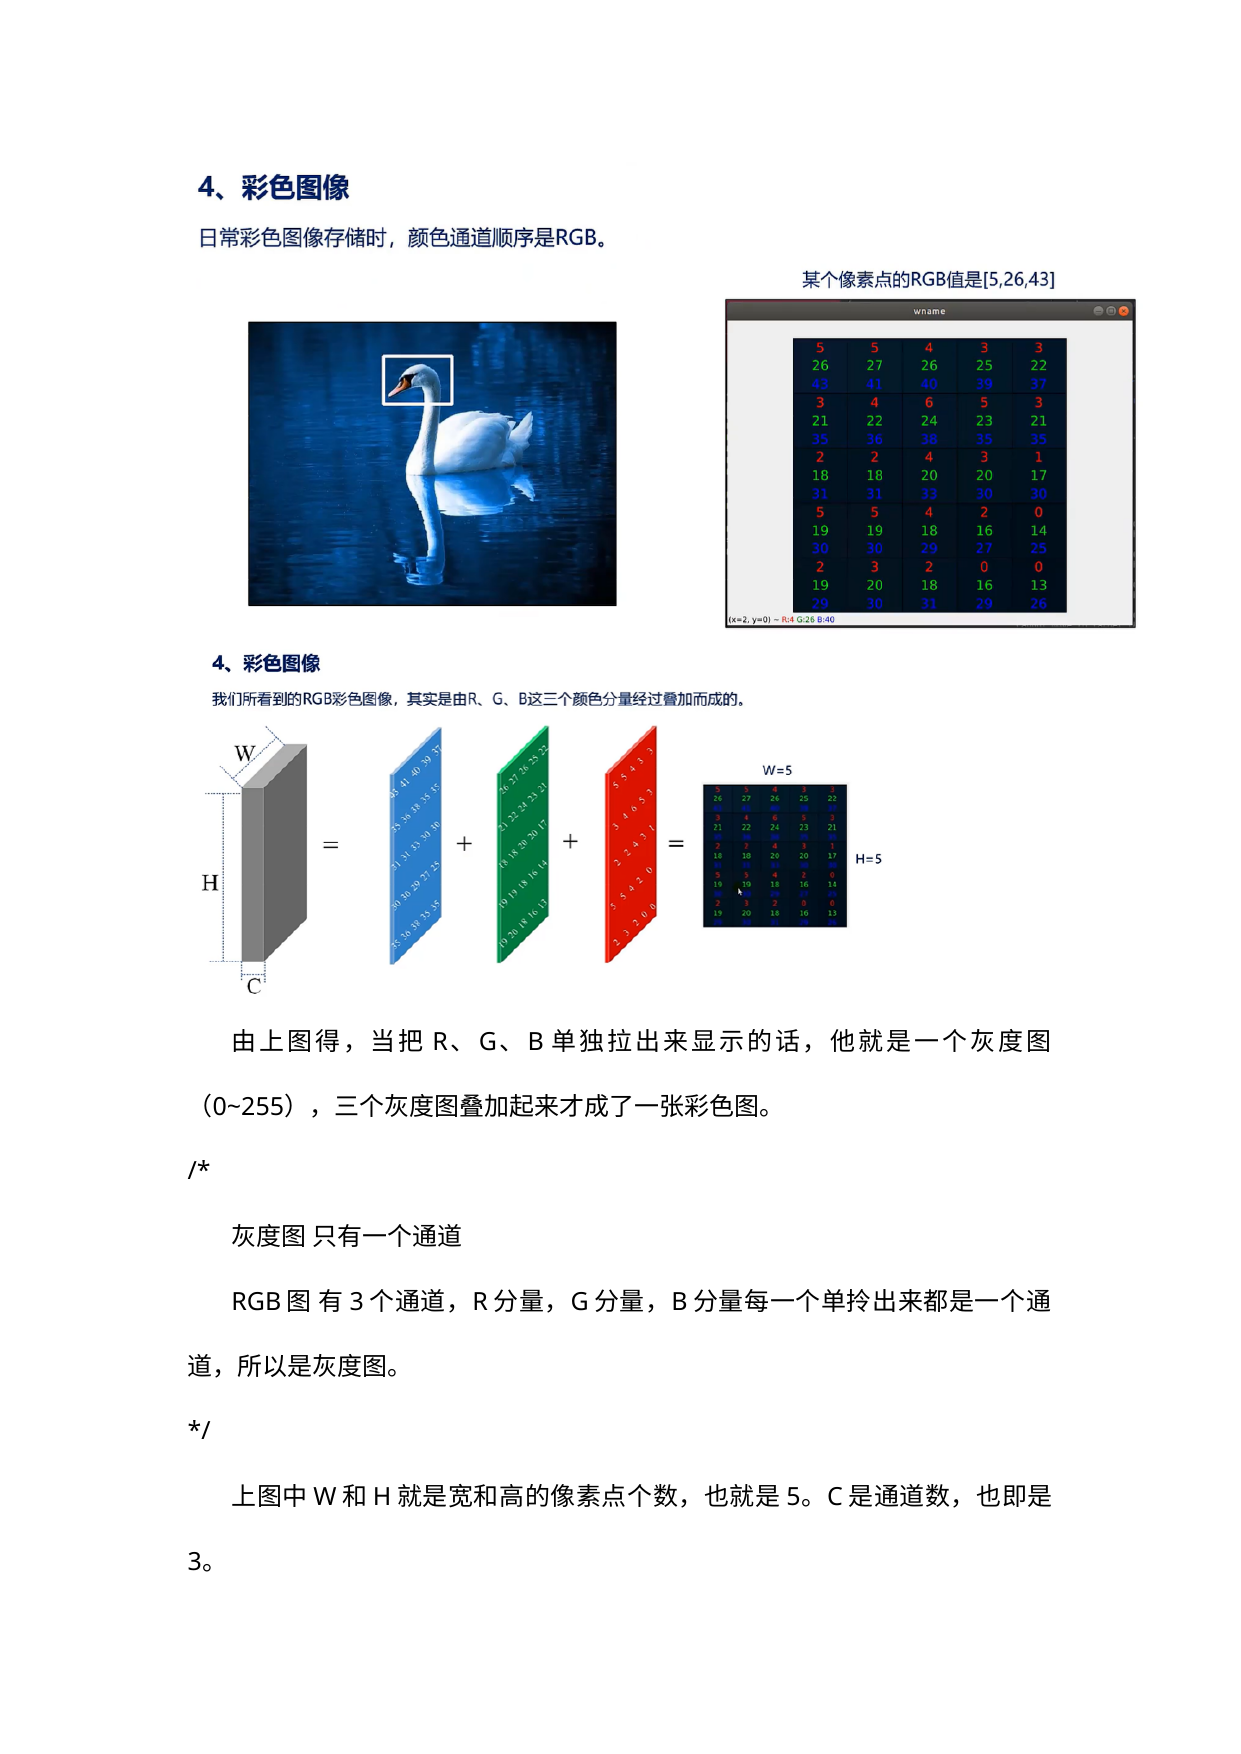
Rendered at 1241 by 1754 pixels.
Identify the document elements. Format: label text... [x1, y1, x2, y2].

picture [187, 649, 890, 999]
text */ [187, 1397, 1053, 1462]
text RGB图 有3个通道，R分量，G分量，B分量每一个单拎出来都是一个通道，所以是灰度图。 [187, 1267, 1053, 1397]
text 由上图得，当把R、G、B单独拉出来显示的话，他就是一个灰度图（0~255），三个灰度图叠加起来才成了一张彩色图。 [187, 1007, 1053, 1137]
text 灰度图 只有一个通道 [187, 1202, 1053, 1267]
picture [187, 162, 1144, 634]
text /* [187, 1137, 1053, 1202]
text 上图中W和H就是宽和高的像素点个数，也就是5。C是通道数，也即是3。 [187, 1462, 1053, 1592]
